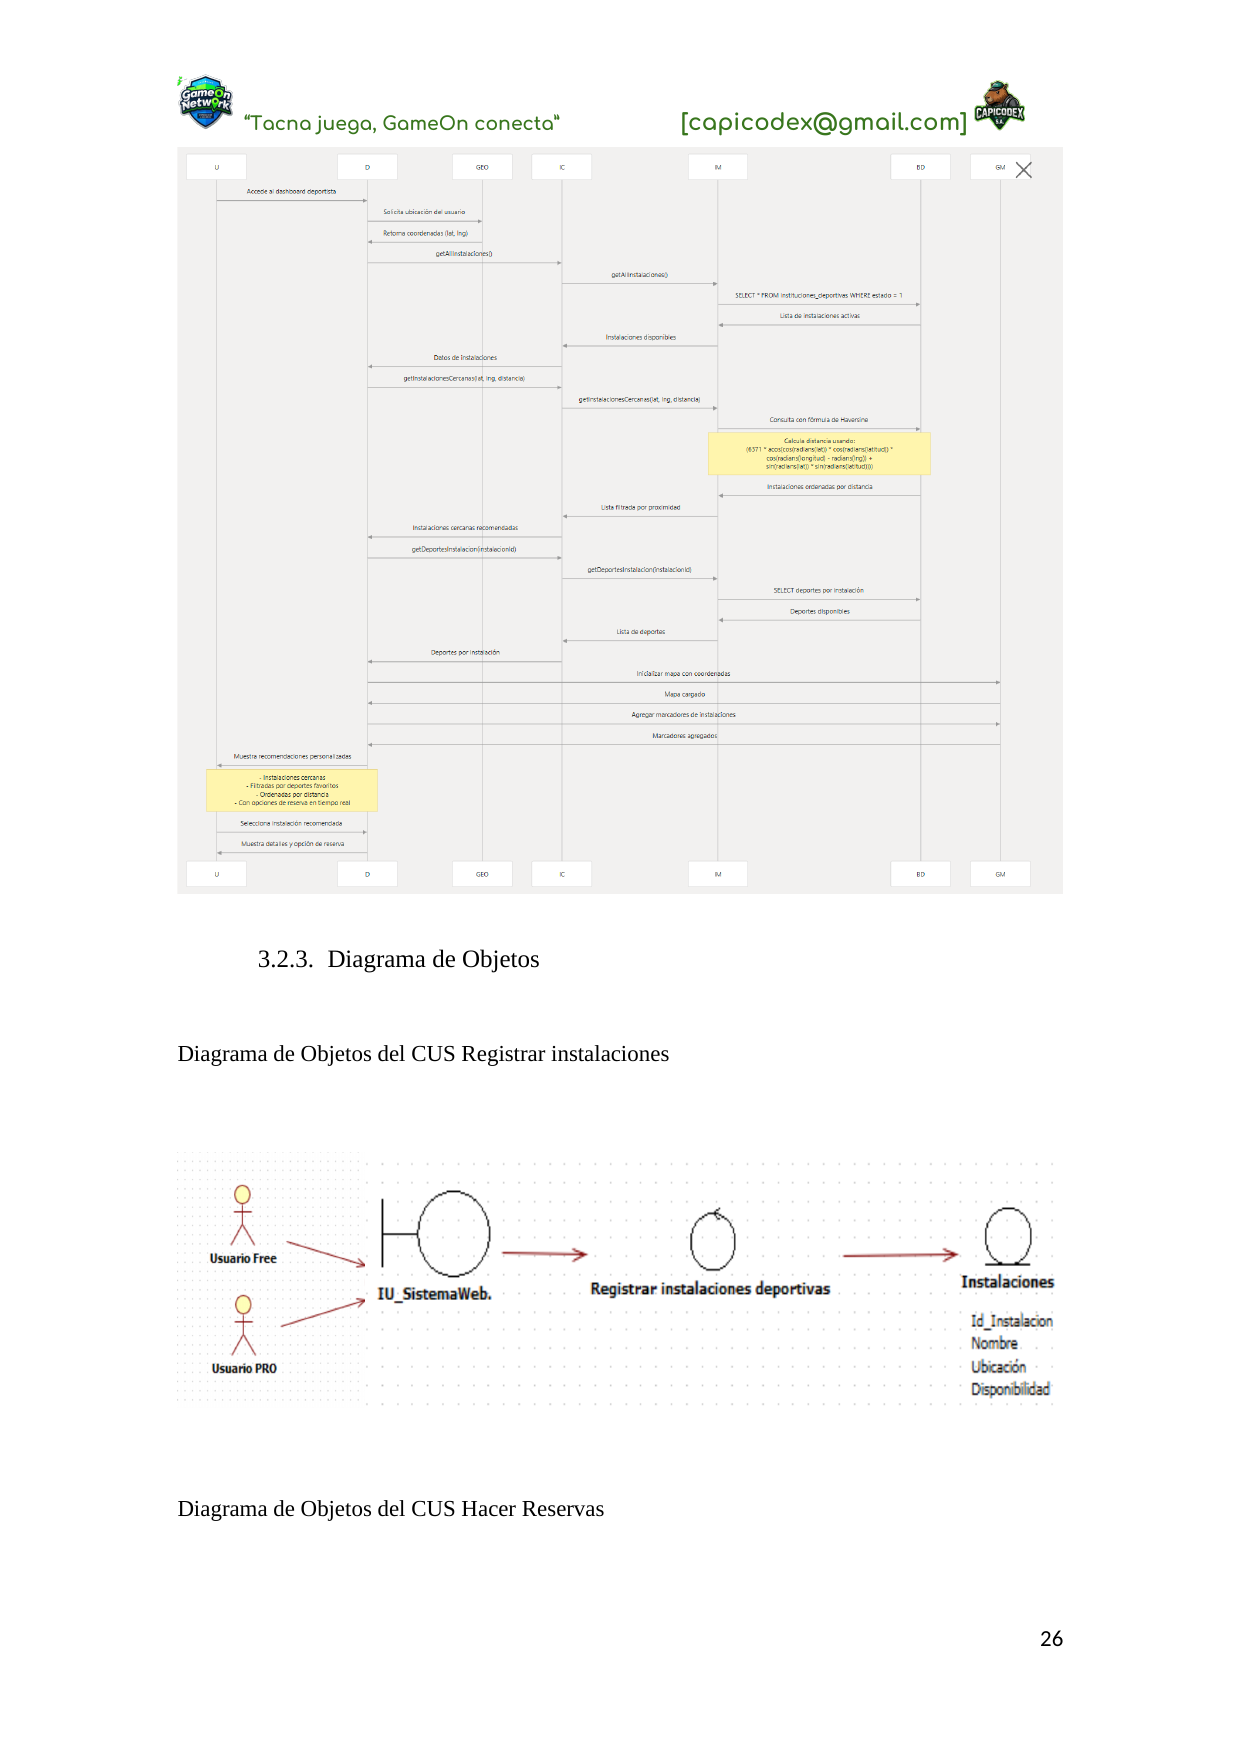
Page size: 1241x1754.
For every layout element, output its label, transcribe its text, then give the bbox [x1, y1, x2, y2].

text Diagrama de Objetos del CUS Hacer Reservas [177, 1495, 1063, 1521]
picture [177, 1152, 1063, 1408]
list Diagrama de Objetos [258, 944, 1063, 973]
picture [177, 147, 1063, 894]
picture [974, 79, 1026, 131]
text Diagrama de Objetos del CUS Registrar instalaciones [177, 1041, 1063, 1067]
picture [177, 73, 234, 131]
